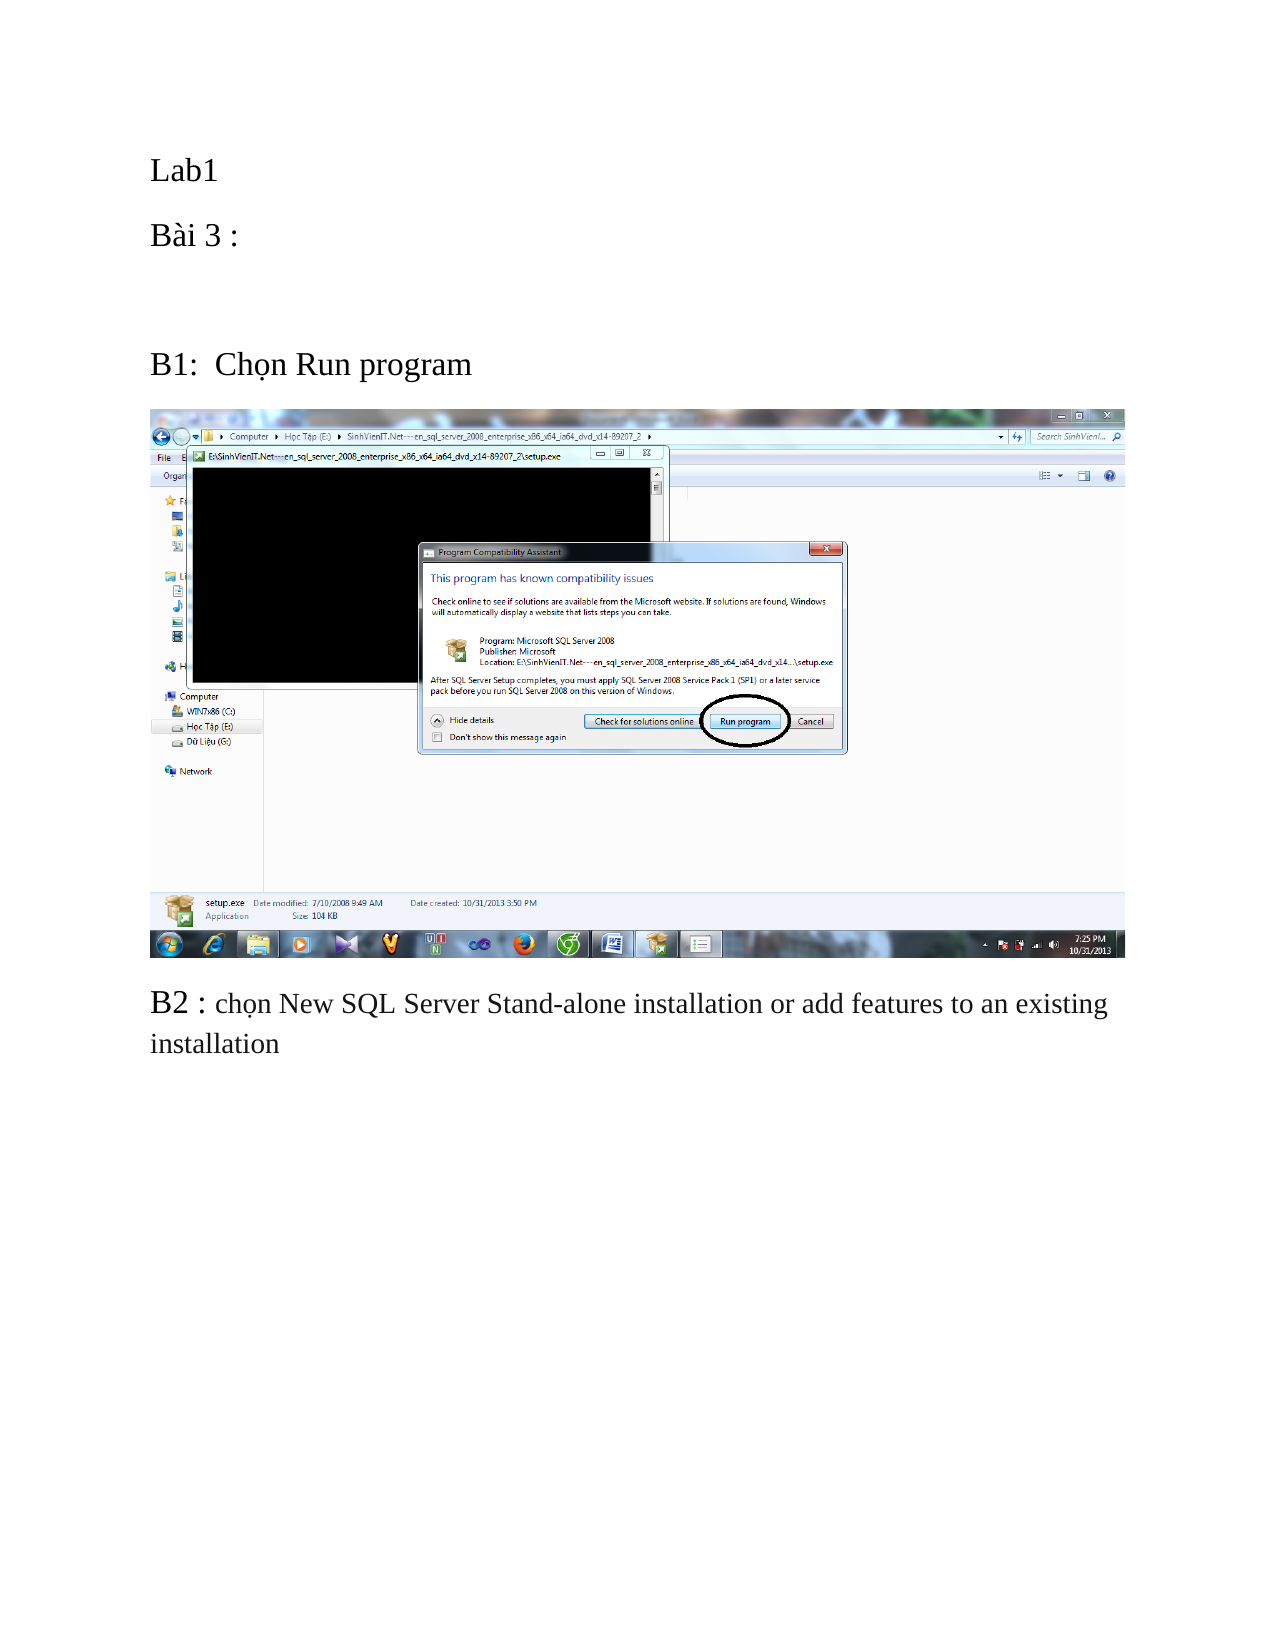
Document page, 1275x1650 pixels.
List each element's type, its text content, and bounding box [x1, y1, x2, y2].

picture [150, 409, 1125, 958]
text Lab1 [150, 150, 1125, 188]
text Bài 3 : [150, 215, 1125, 253]
text B1: Chọn Run program [150, 345, 1125, 383]
text B2 : chọn New SQL Server Stand-alone installation or add features to an existing installation [150, 983, 1125, 1060]
